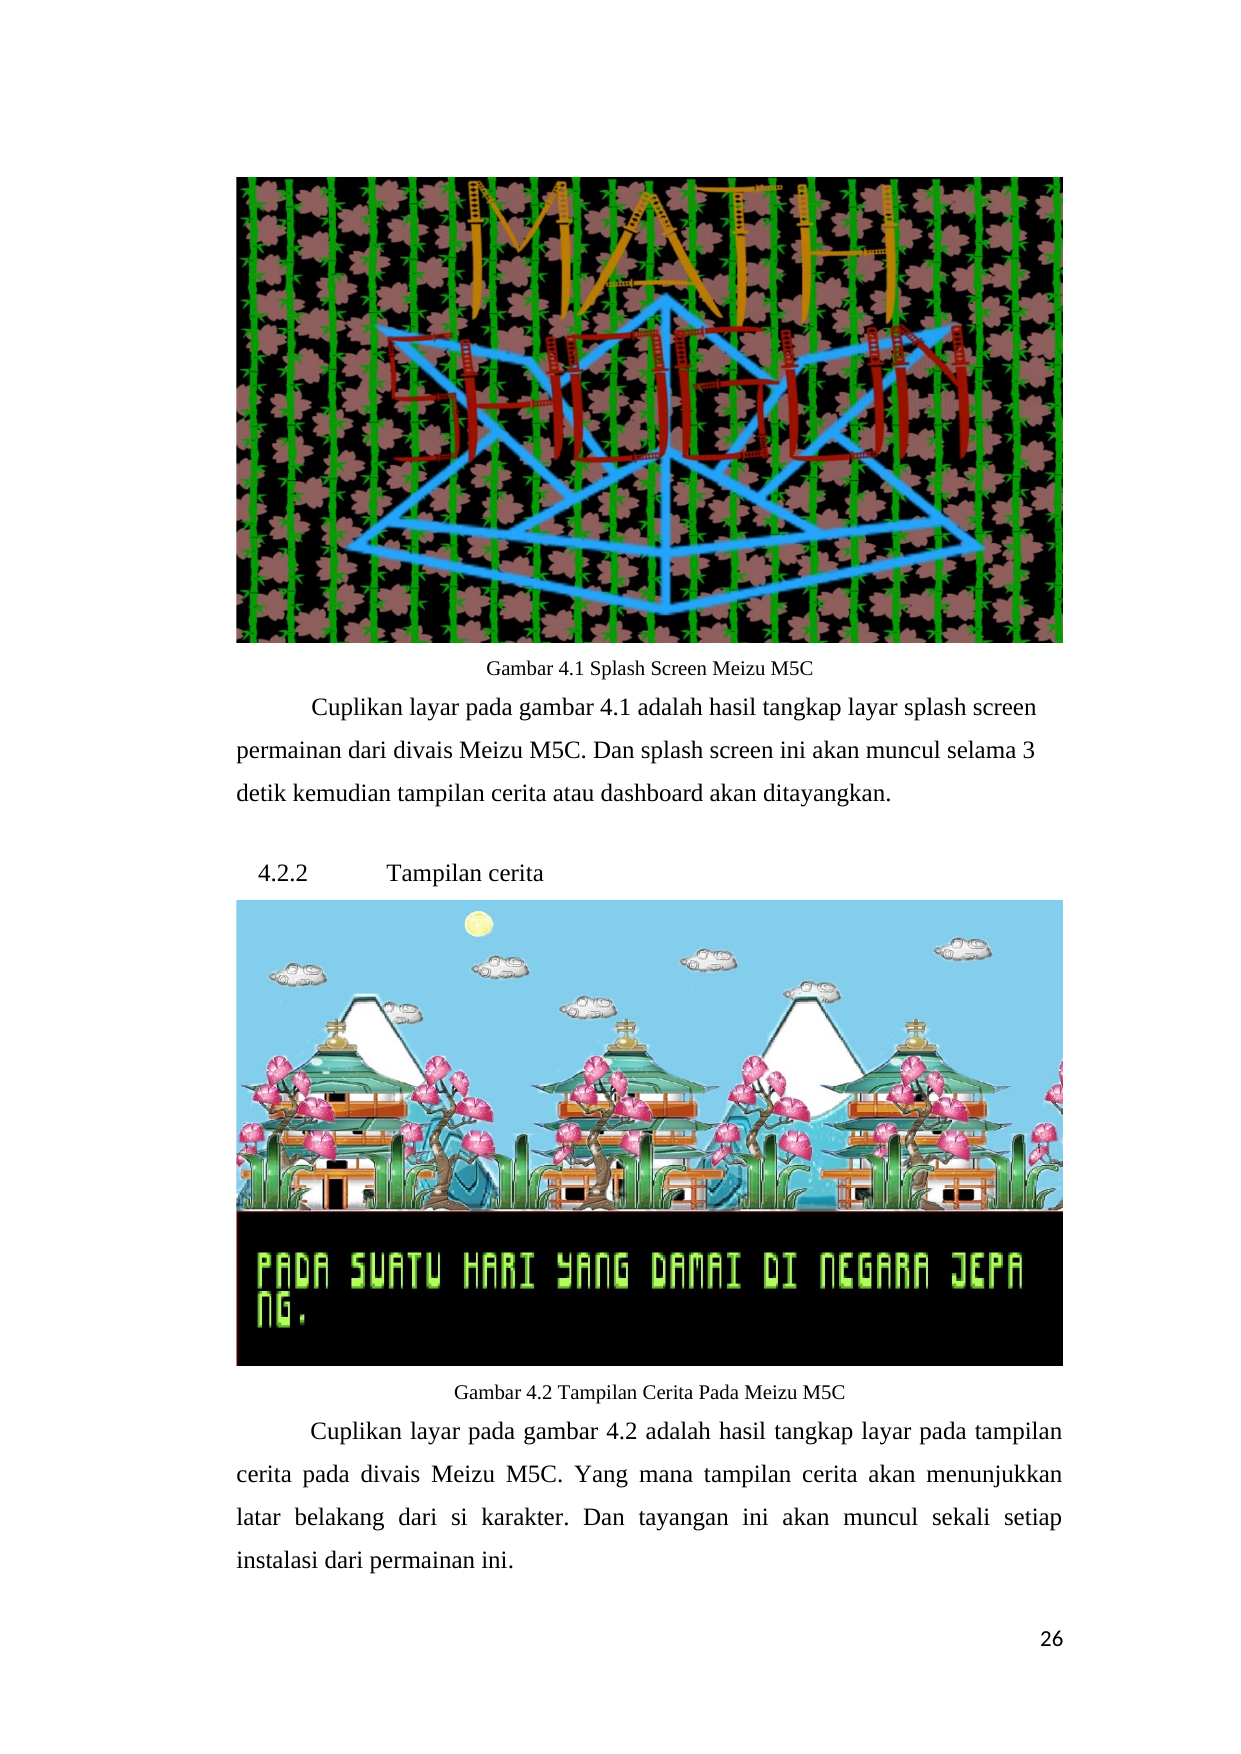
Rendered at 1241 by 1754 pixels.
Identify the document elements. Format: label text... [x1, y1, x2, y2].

list Gambar 4.1 Splash Screen Meizu M5C [236, 656, 1063, 680]
list Cuplikan layar pada gambar 4.2 adalah hasil tangkap layar pada tampilan cerita pada divais Meizu M5C. Yang mana tampilan cerita akan menunjukkan latar belakang dari si karakter. Dan tayangan ini akan muncul sekali setiap instalasi dari permainan ini. [236, 1416, 1063, 1574]
list Cuplikan layar pada gambar 4.1 adalah hasil tangkap layar splash screen permainan dari divais Meizu M5C. Dan splash screen ini akan muncul selama 3 detik kemudian tampilan cerita atau dashboard akan ditayangkan. [236, 692, 1063, 807]
list Tampilan cerita [258, 858, 1063, 886]
list Gambar 4.2 Tampilan Cerita Pada Meizu M5C [236, 1380, 1063, 1404]
picture [236, 900, 1063, 1366]
picture [236, 177, 1063, 643]
